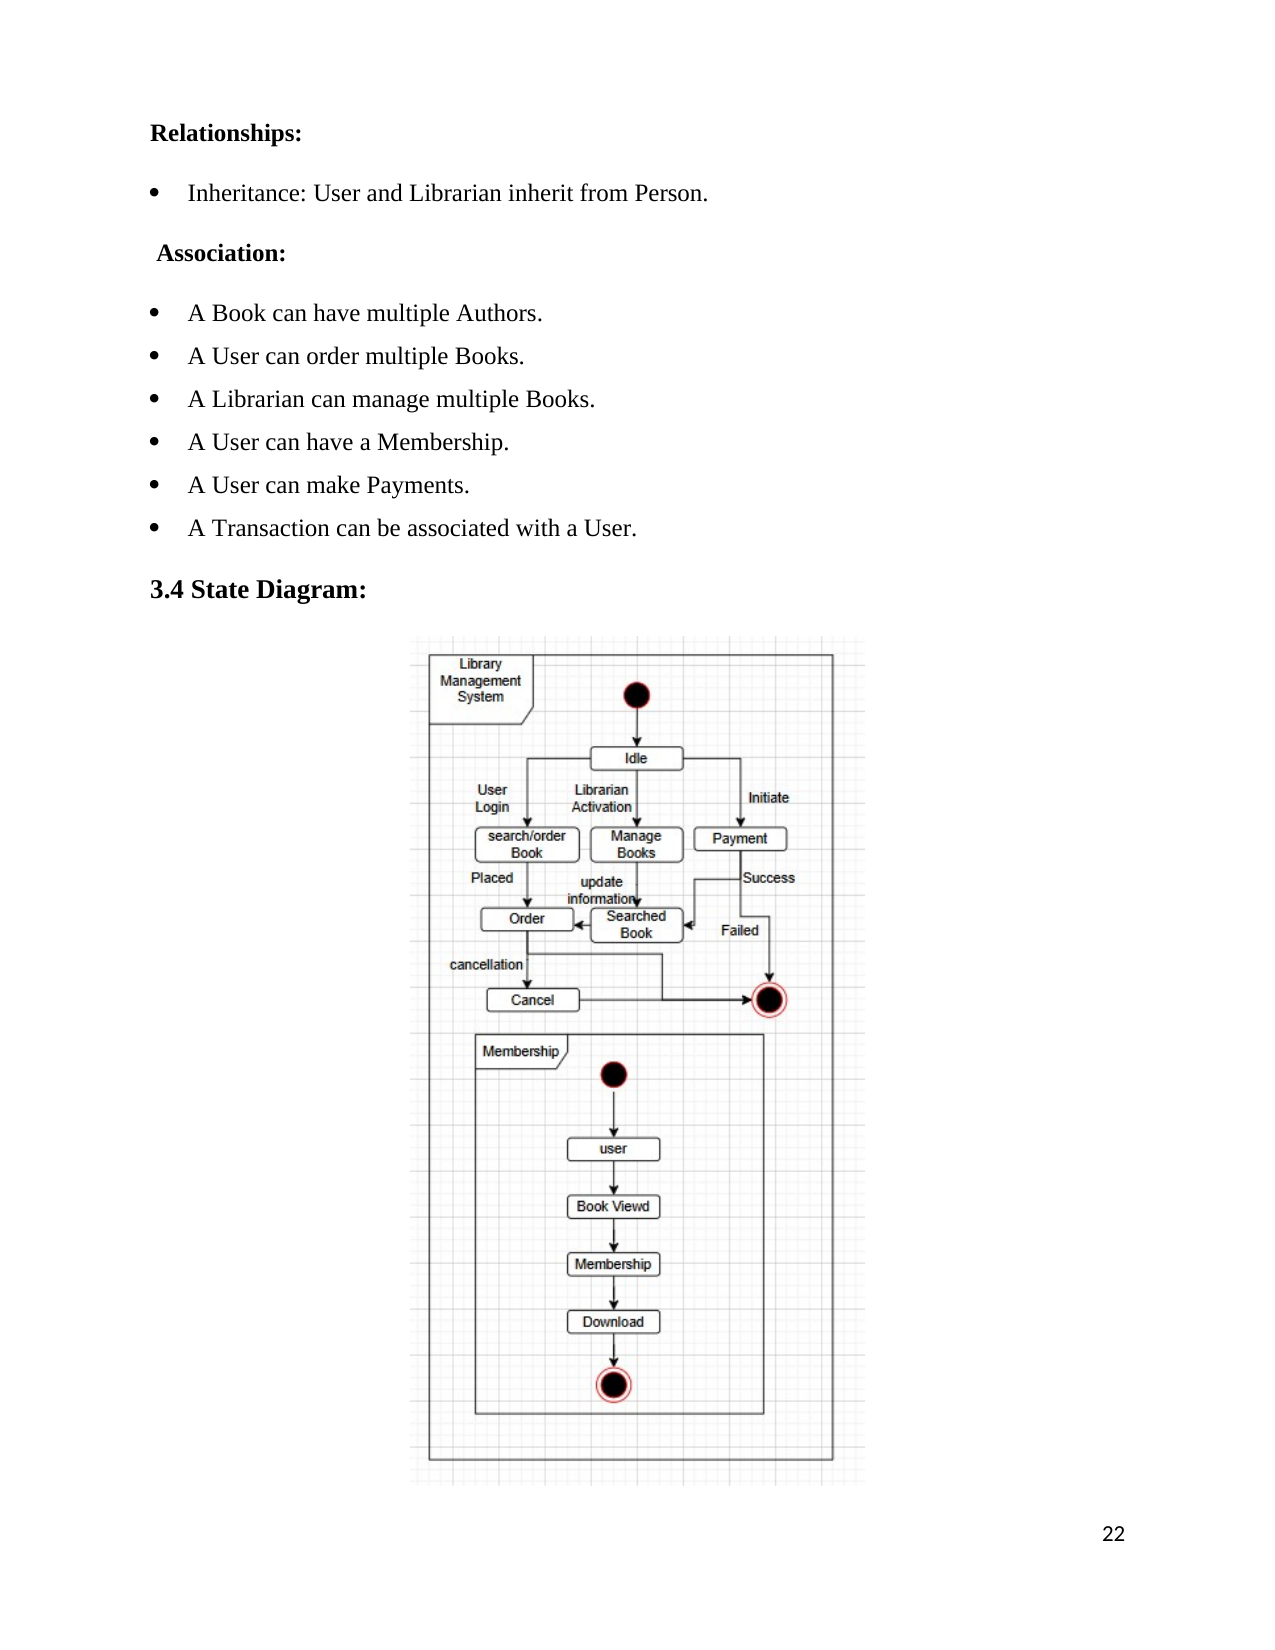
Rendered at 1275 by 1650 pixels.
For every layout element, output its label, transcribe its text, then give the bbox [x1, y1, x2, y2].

text Relationships: [150, 118, 1125, 147]
list A User can have a Membership. [150, 427, 1125, 456]
text Association: [150, 238, 1125, 267]
list A Librarian can manage multiple Books. [150, 384, 1125, 413]
list A Book can have multiple Authors. [150, 298, 1125, 326]
list A User can order multiple Books. [150, 341, 1125, 369]
list Inheritance: User and Librarian inherit from Person. [150, 178, 1125, 207]
list A Transaction can be associated with a User. [150, 513, 1125, 542]
text 3.4 State Diagram: [150, 573, 1125, 604]
list A User can make Payments. [150, 470, 1125, 499]
picture [409, 636, 866, 1486]
